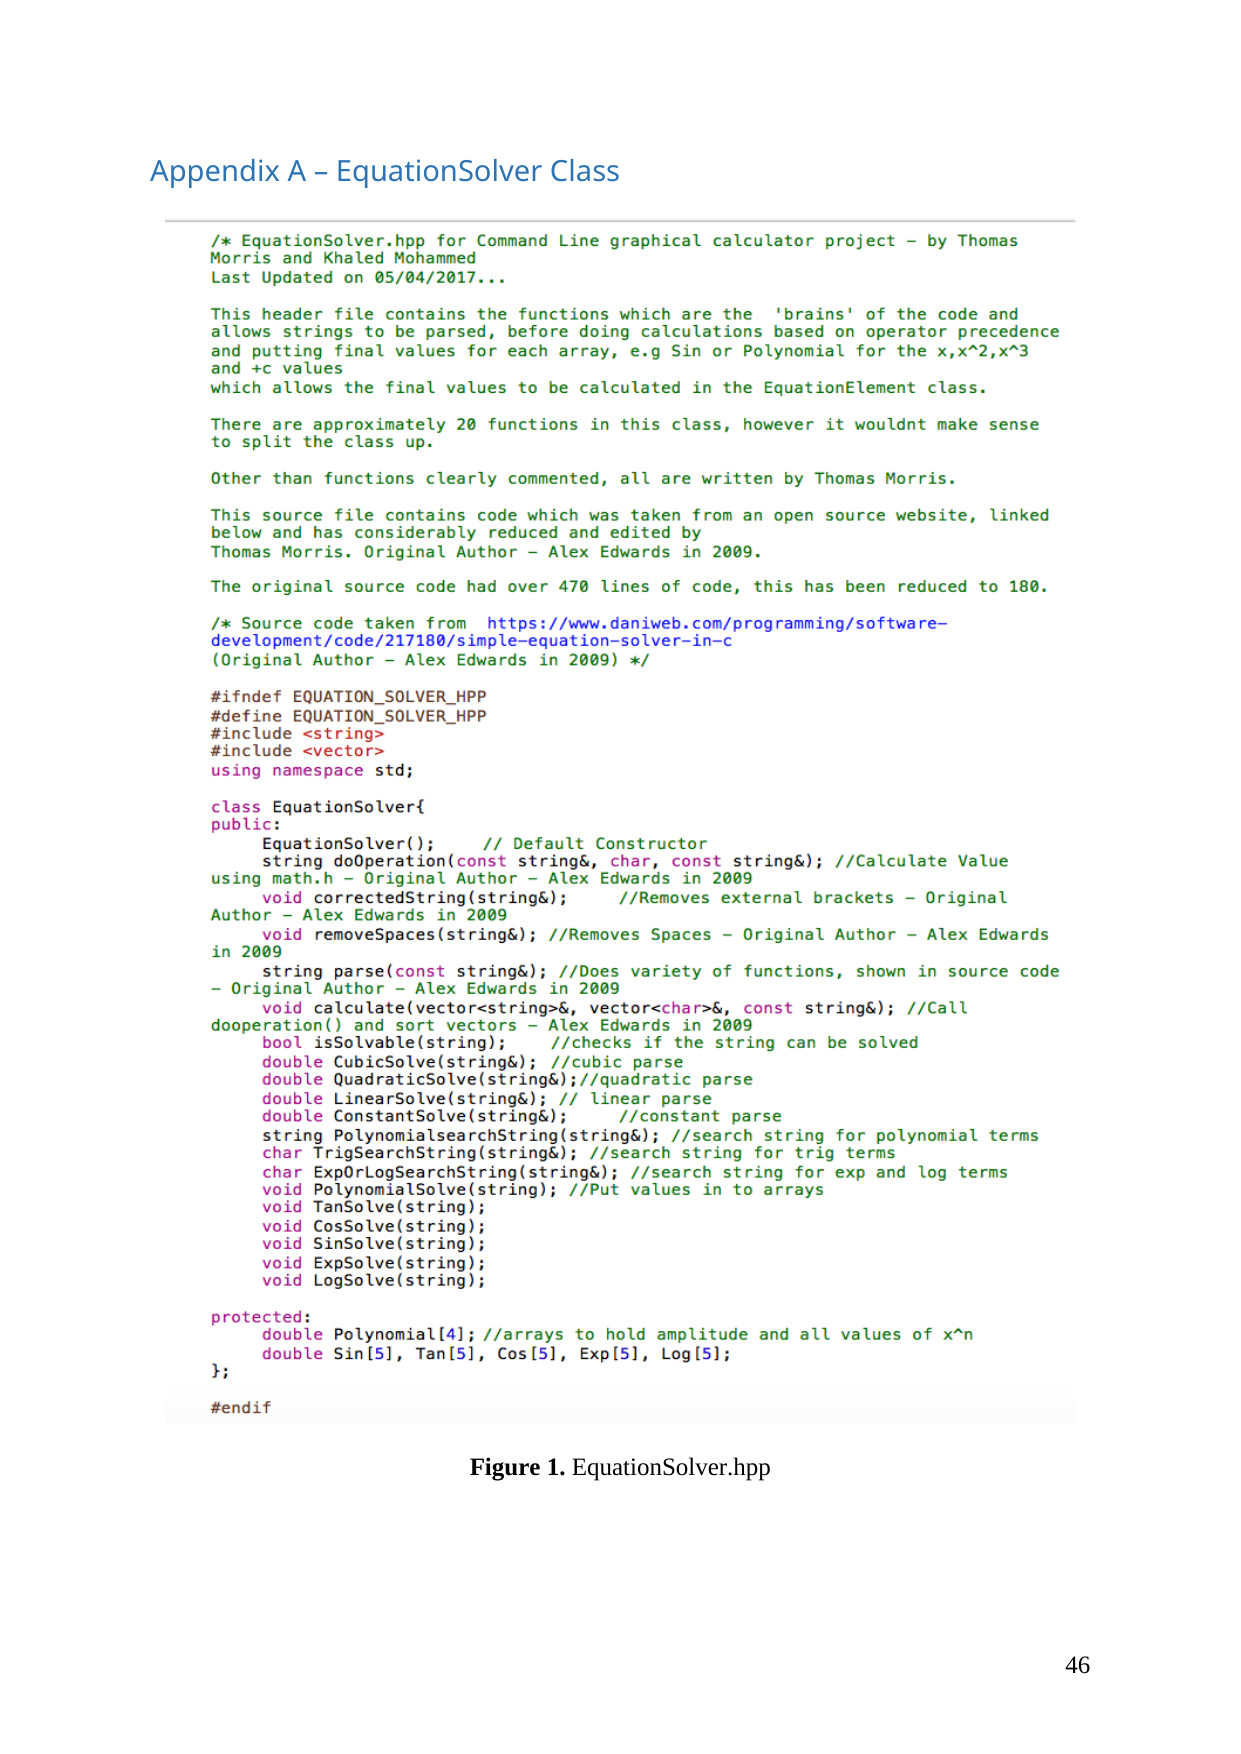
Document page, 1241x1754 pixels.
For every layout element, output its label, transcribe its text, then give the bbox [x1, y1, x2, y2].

picture [164, 218, 1076, 1424]
text Figure 1. EquationSolver.hpp [150, 1452, 1090, 1481]
subtitle Appendix A – EquationSolver Class [150, 150, 1090, 190]
